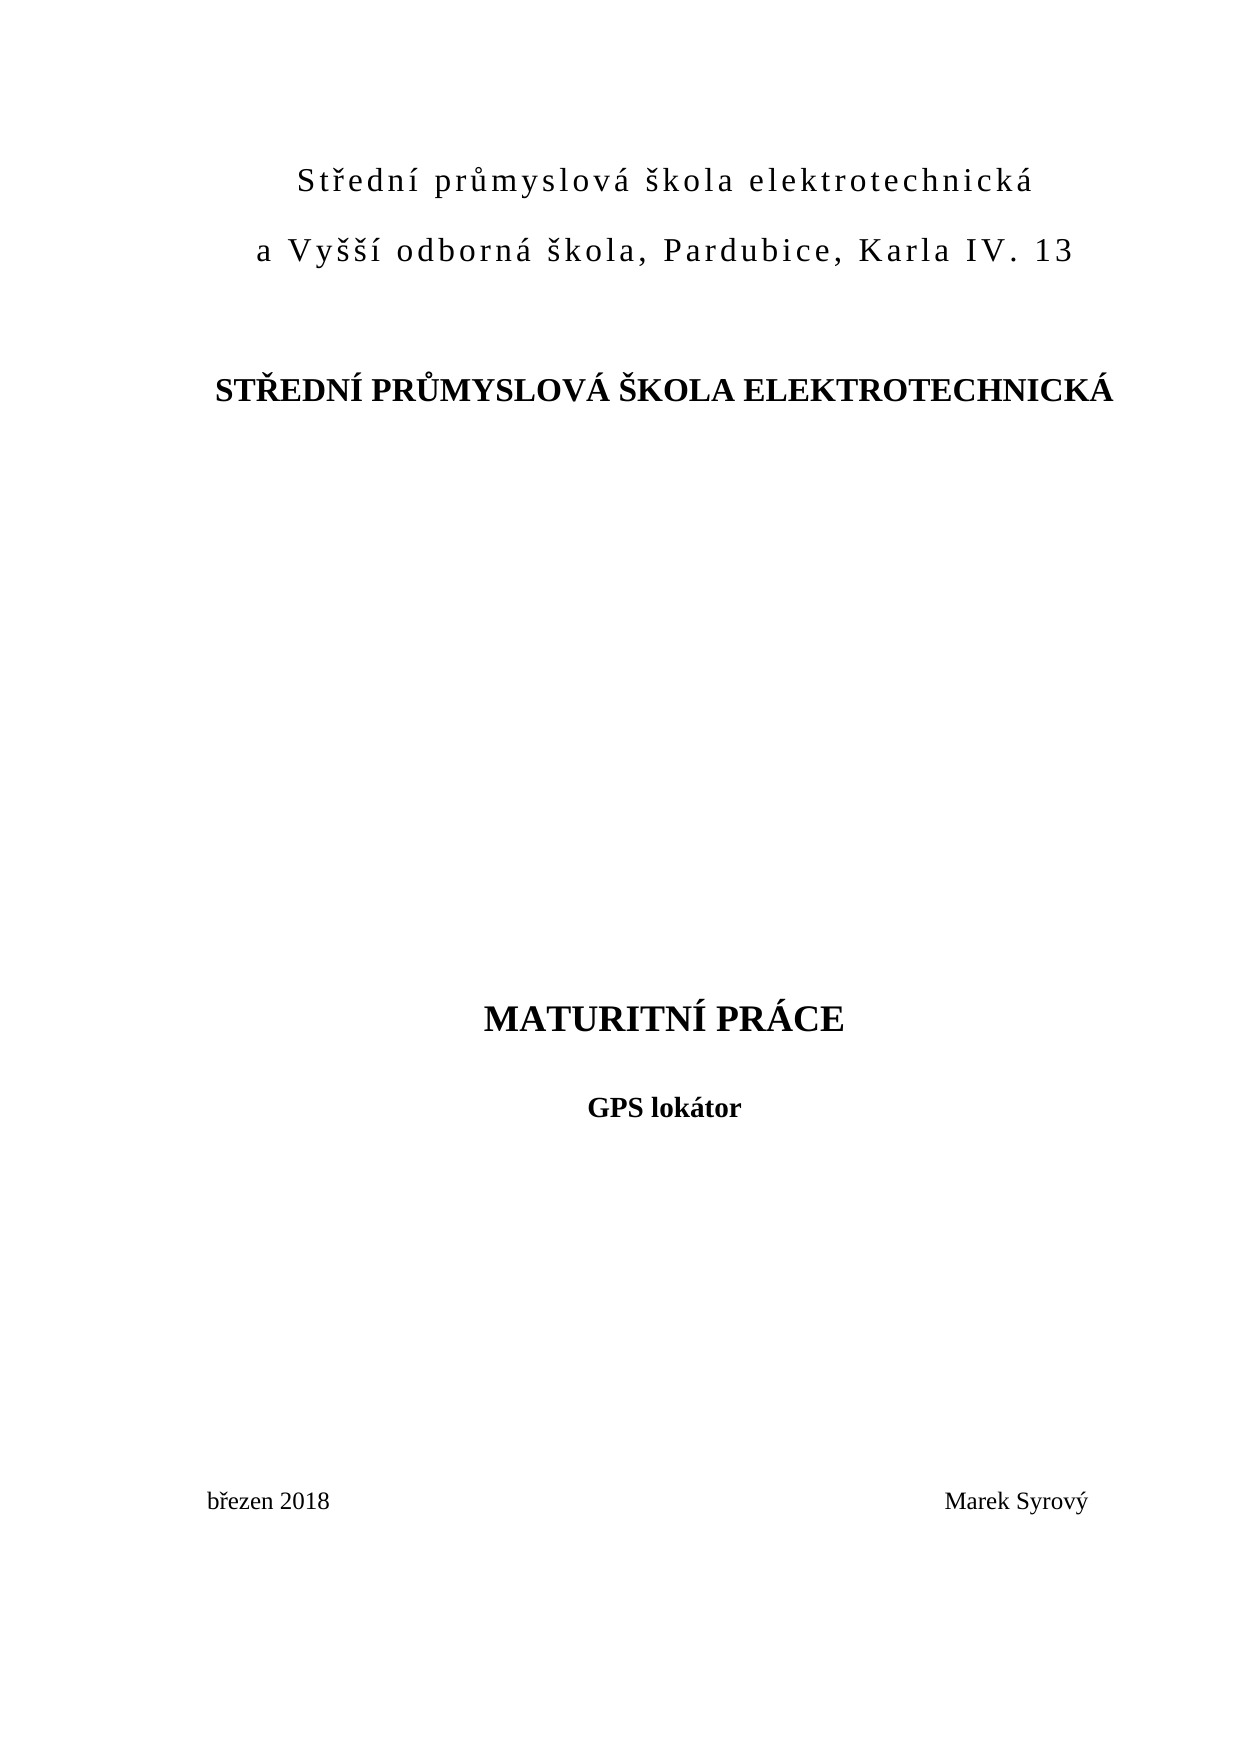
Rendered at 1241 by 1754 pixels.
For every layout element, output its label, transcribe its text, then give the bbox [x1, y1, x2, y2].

text březen 2018 Marek Syrový [207, 1486, 1122, 1515]
text a Vyšší odborná škola, Pardubice, Karla IV. 13 [207, 230, 1122, 268]
text GPS lokátor [207, 1090, 1122, 1123]
text MATURITNÍ PRÁCE [207, 996, 1122, 1039]
text Střední průmyslová škola elektrotechnická [207, 160, 1122, 198]
text STŘEDNÍ PRŮMYSLOVÁ ŠKOLA ELEKTROTECHNICKÁ [207, 370, 1122, 408]
